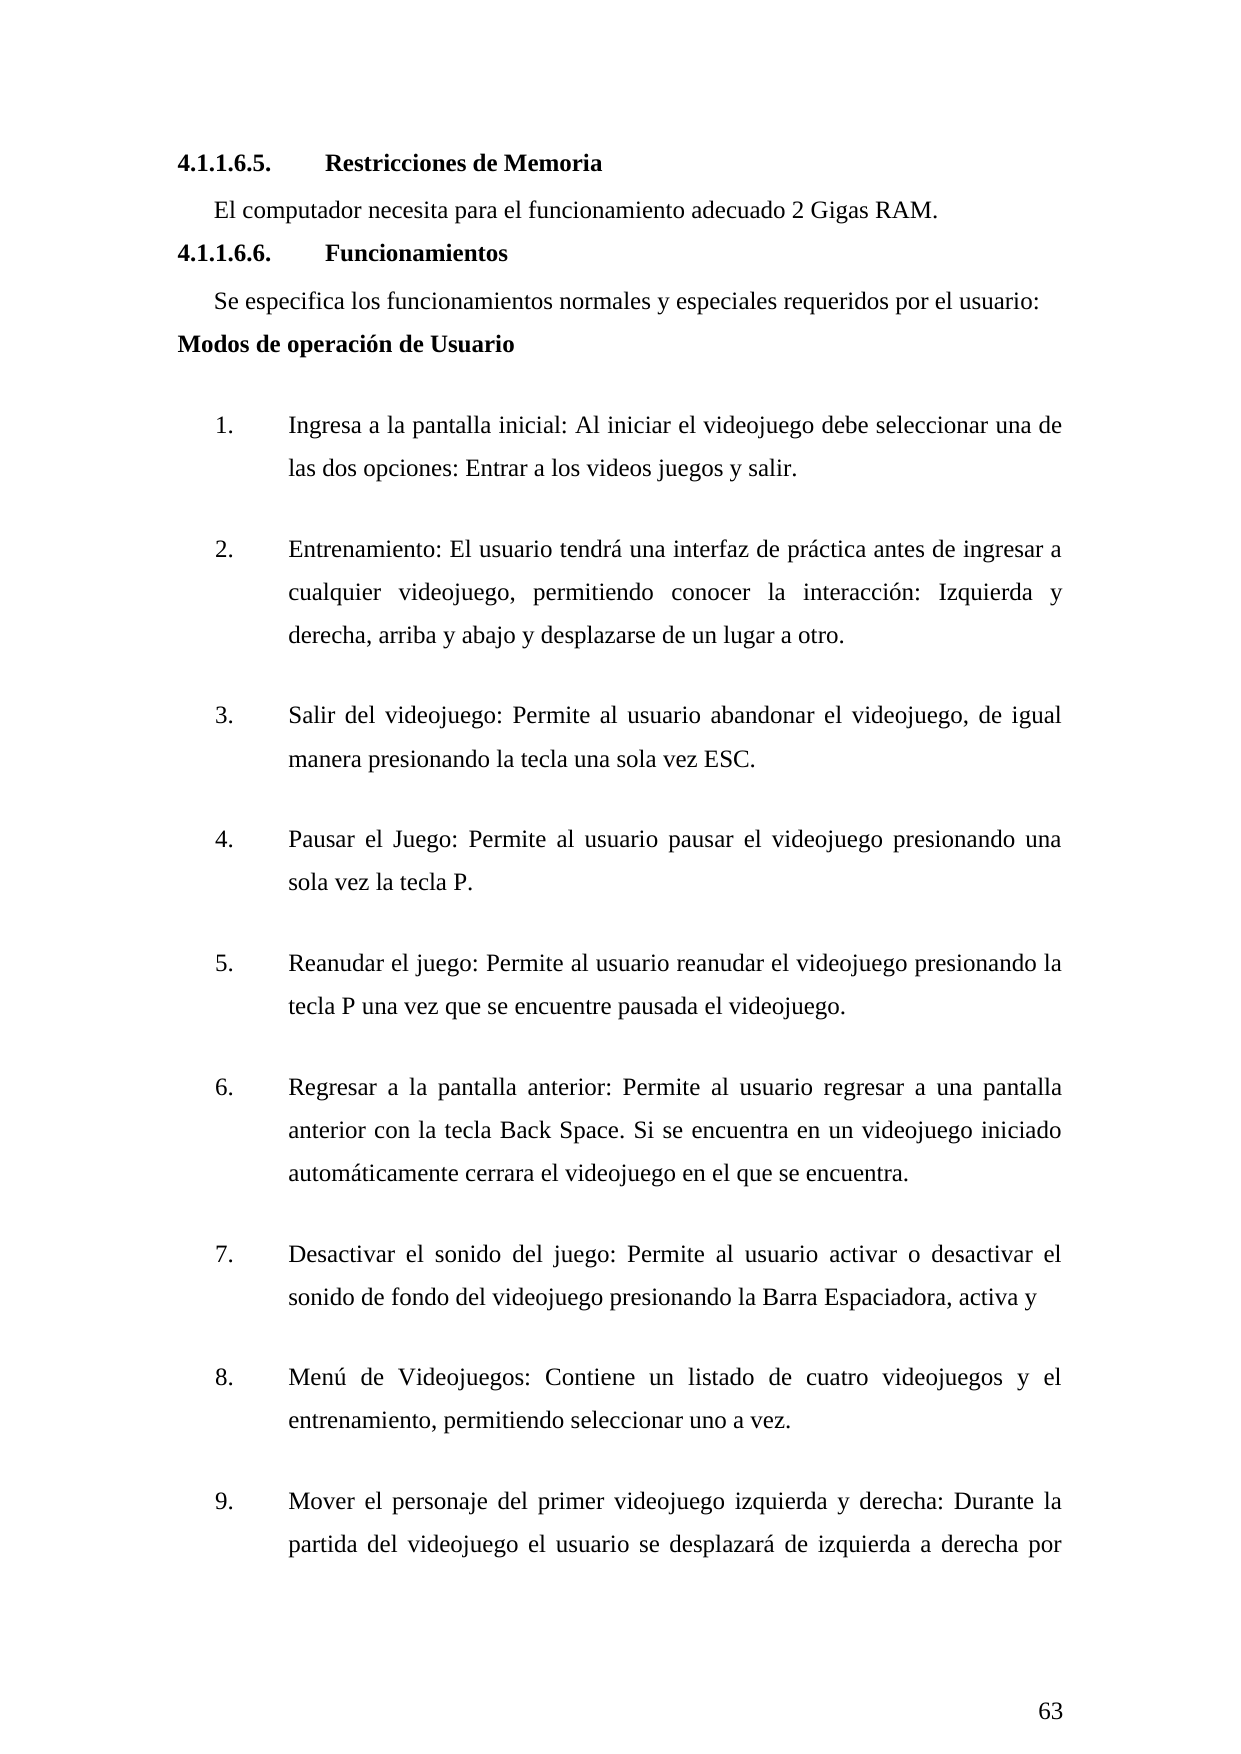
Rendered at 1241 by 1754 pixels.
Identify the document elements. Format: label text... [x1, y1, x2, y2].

text Modos de operación de Usuario [177, 329, 1063, 358]
list Desactivar el sonido del juego: Permite al usuario activar o desactivar el sonido de fondo del videojuego presionando la Barra Espaciadora, activa y [215, 1239, 1063, 1311]
list Reanudar el juego: Permite al usuario reanudar el videojuego presionando la tecla P una vez que se encuentre pausada el videojuego. [215, 948, 1063, 1020]
list Regresar a la pantalla anterior: Permite al usuario regresar a una pantalla anterior con la tecla Back Space. Si se encuentra en un videojuego iniciado automáticamente cerrara el videojuego en el que se encuentra. [215, 1072, 1063, 1187]
list Restricciones de Memoria [177, 148, 1063, 176]
text Se especifica los funcionamientos normales y especiales requeridos por el usuario: [214, 286, 1063, 315]
list Menú de Videojuegos: Contiene un listado de cuatro videojuegos y el entrenamiento, permitiendo seleccionar uno a vez. [215, 1362, 1063, 1434]
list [215, 1486, 1063, 1558]
list Funcionamientos [177, 238, 1063, 267]
list Entrenamiento: El usuario tendrá una interfaz de práctica antes de ingresar a cualquier videojuego, permitiendo conocer la interacción: Izquierda y derecha, arriba y abajo y desplazarse de un lugar a otro. [215, 534, 1063, 649]
text El computador necesita para el funcionamiento adecuado 2 Gigas RAM. [214, 195, 1063, 224]
list Pausar el Juego: Permite al usuario pausar el videojuego presionando una sola vez la tecla P. [215, 824, 1063, 896]
list Salir del videojuego: Permite al usuario abandonar el videojuego, de igual manera presionando la tecla una sola vez ESC. [215, 701, 1063, 772]
list Ingresa a la pantalla inicial: Al iniciar el videojuego debe seleccionar una de las dos opciones: Entrar a los videos juegos y salir. [215, 410, 1063, 482]
